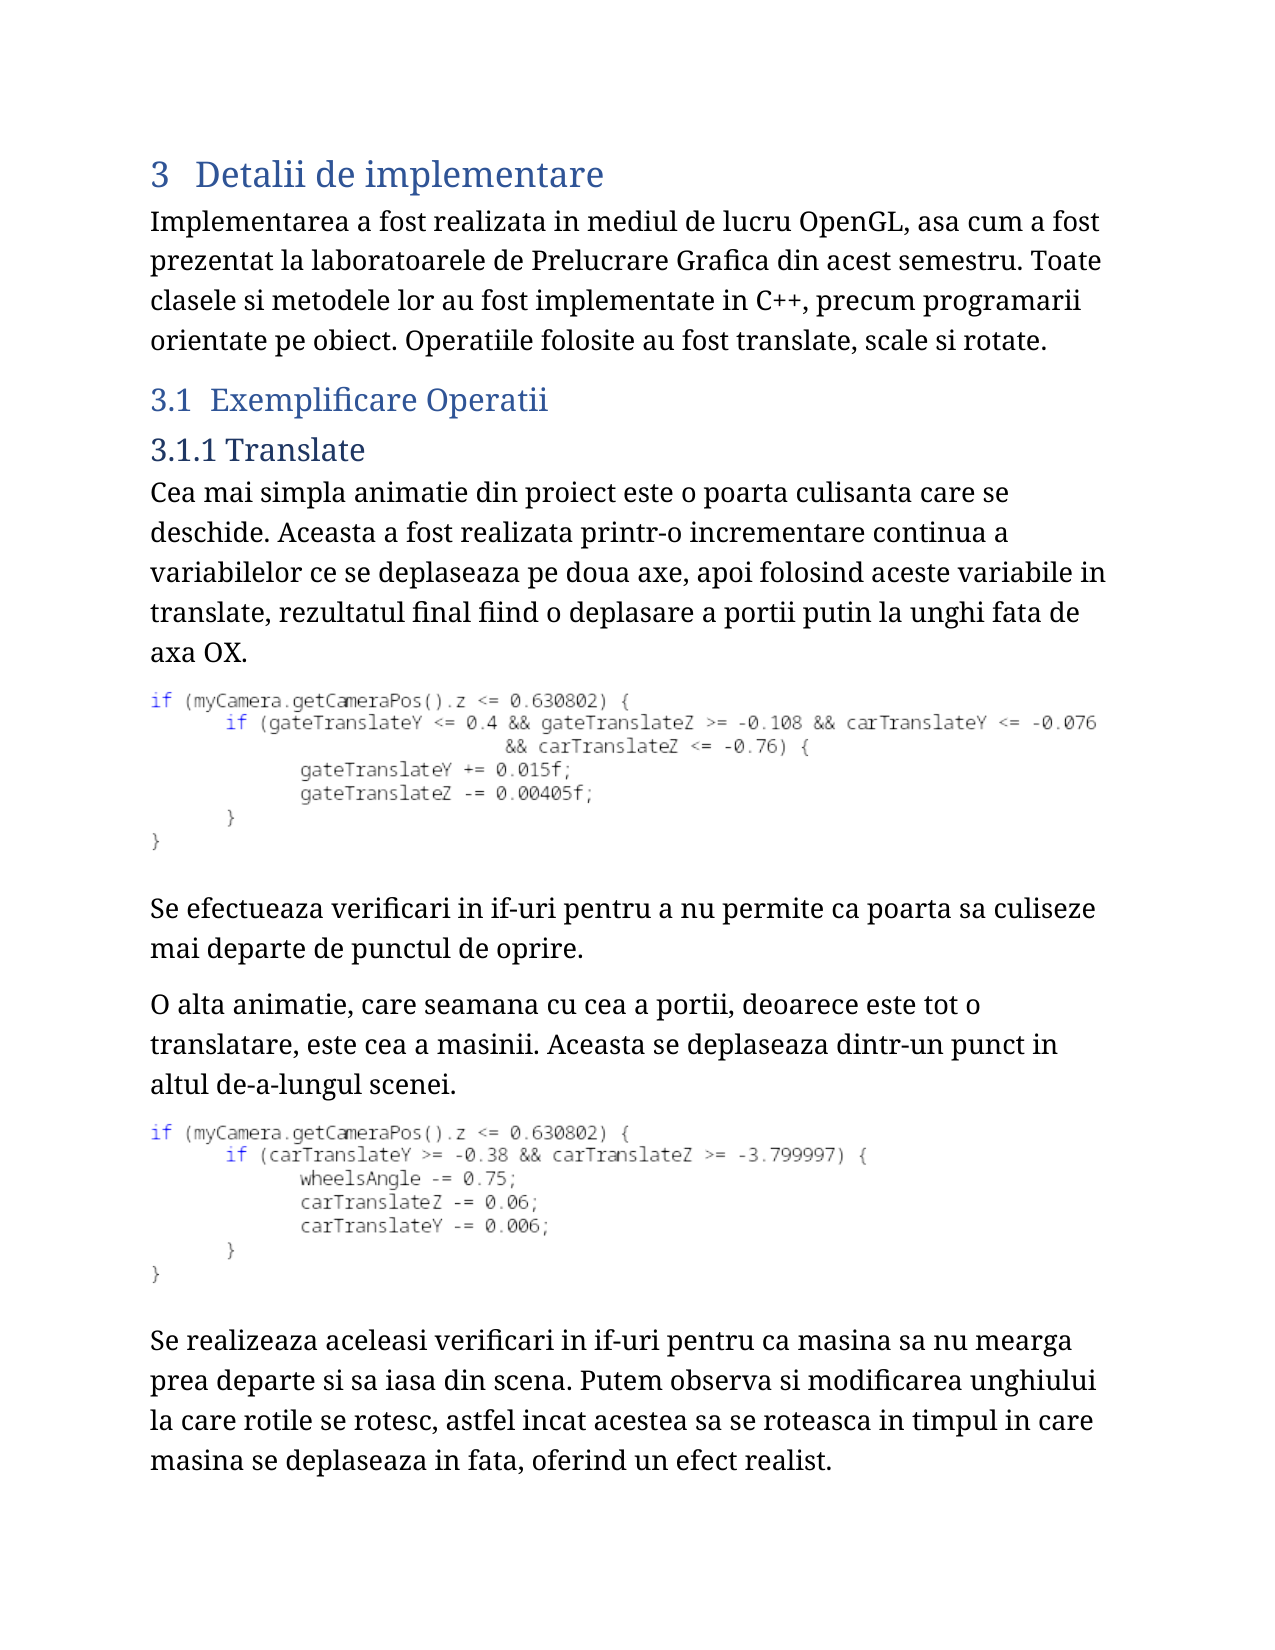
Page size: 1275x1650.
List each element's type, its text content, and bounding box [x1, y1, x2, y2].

text O alta animatie, care seamana cu cea a portii, deoarece este tot o translatare, este cea a masinii. Aceasta se deplaseaza dintr-un punct in altul de-a-lungul scenei. [150, 986, 1125, 1102]
text Se realizeaza aceleasi verificari in if-uri pentru ca masina sa nu mearga prea departe si sa iasa din scena. Putem observa si modificarea unghiului la care rotile se rotesc, astfel incat acestea sa se roteasca in timpul in care masina se deplaseaza in fata, oferind un efect realist. [150, 1322, 1125, 1478]
text Cea mai simpla animatie din proiect este o poarta culisanta care se deschide. Aceasta a fost realizata printr-o incrementare continua a variabilelor ce se deplaseaza pe doua axe, apoi folosind aceste variabile in translate, rezultatul final fiind o deplasare a portii putin la unghi fata de axa OX. [150, 474, 1125, 670]
subtitle Exemplificare Operatii [150, 378, 1125, 421]
subtitle Detalii de implementare [150, 150, 1125, 198]
text Implementarea a fost realizata in mediul de lucru OpenGL, asa cum a fost prezentat la laboratoarele de Prelucrare Grafica din acest semestru. Toate clasele si metodele lor au fost implementate in C++, precum programarii orientate pe obiect. Operatiile folosite au fost translate, scale si rotate. [150, 202, 1125, 358]
subtitle Translate [150, 428, 1125, 471]
text Se efectueaza verificari in if-uri pentru a nu permite ca poarta sa culiseze mai departe de punctul de oprire. [150, 889, 1125, 966]
